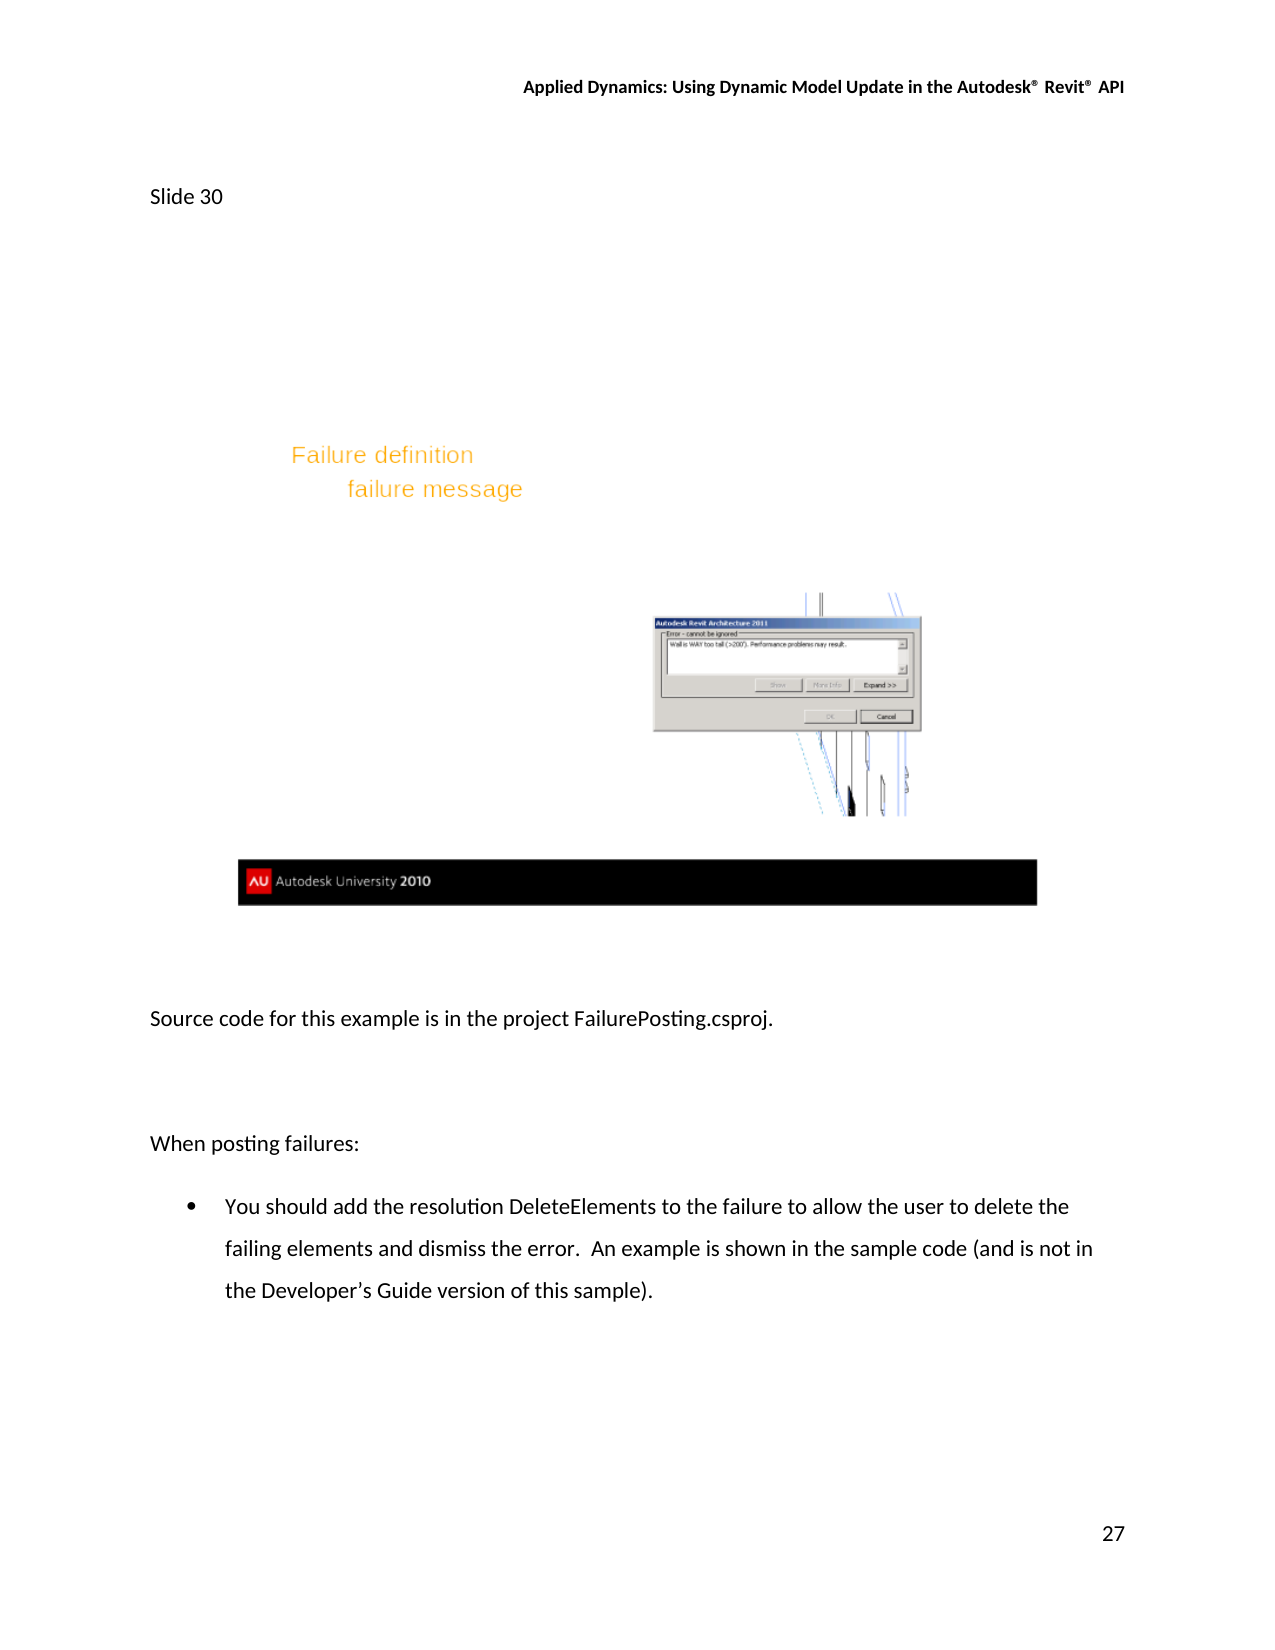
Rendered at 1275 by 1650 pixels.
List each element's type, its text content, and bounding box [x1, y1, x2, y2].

text When posting failures: [150, 1129, 1125, 1157]
text Source code for this example is in the project FailurePosting.csproj. [150, 1004, 1125, 1032]
list You should add the resolution DeleteElements to the failure to allow the user to delete the failing elements and dismiss the error. An example is shown in the sample code (and is not in the Developer’s Guide version of this sample). [187, 1192, 1125, 1304]
text Slide 30 [150, 182, 1125, 210]
